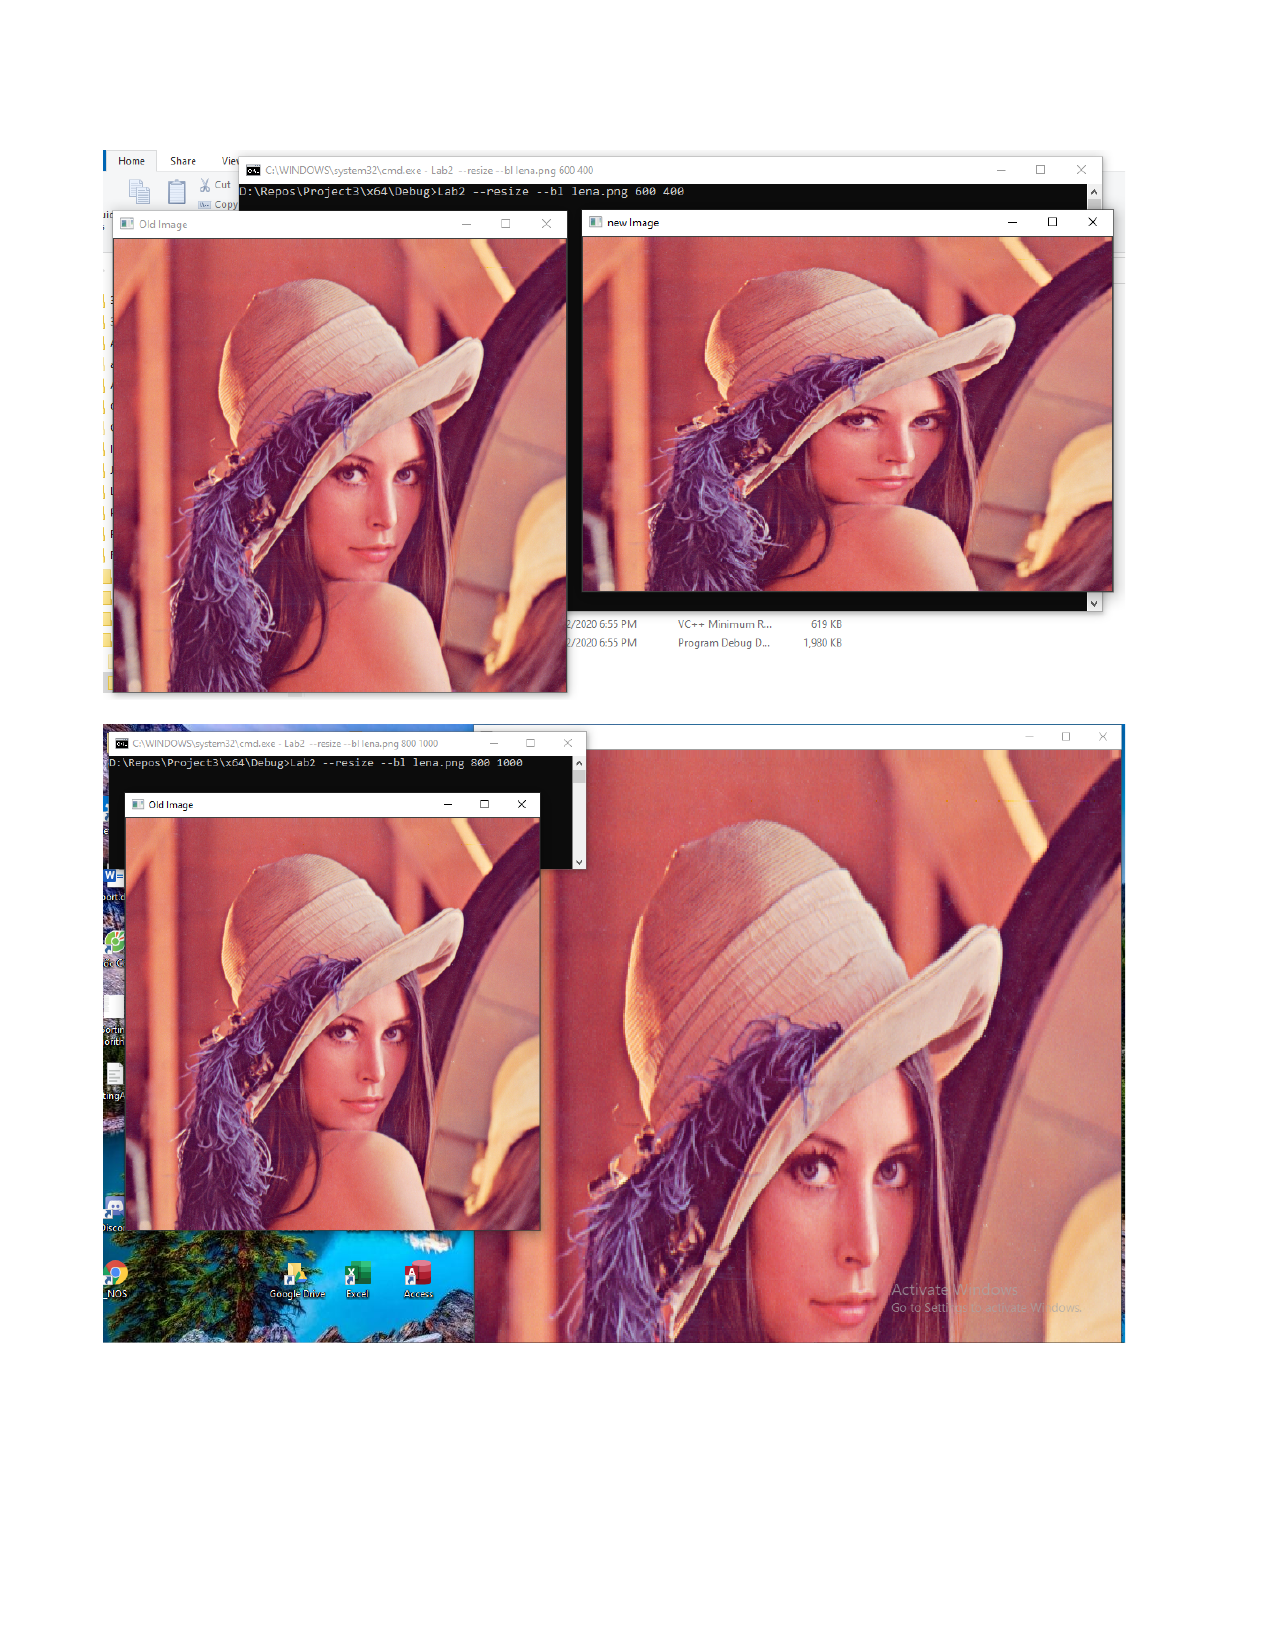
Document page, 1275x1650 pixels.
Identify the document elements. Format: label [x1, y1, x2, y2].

picture [103, 150, 1125, 700]
picture [406, 1261, 430, 1284]
picture [103, 724, 1125, 1343]
picture [313, 1325, 348, 1343]
